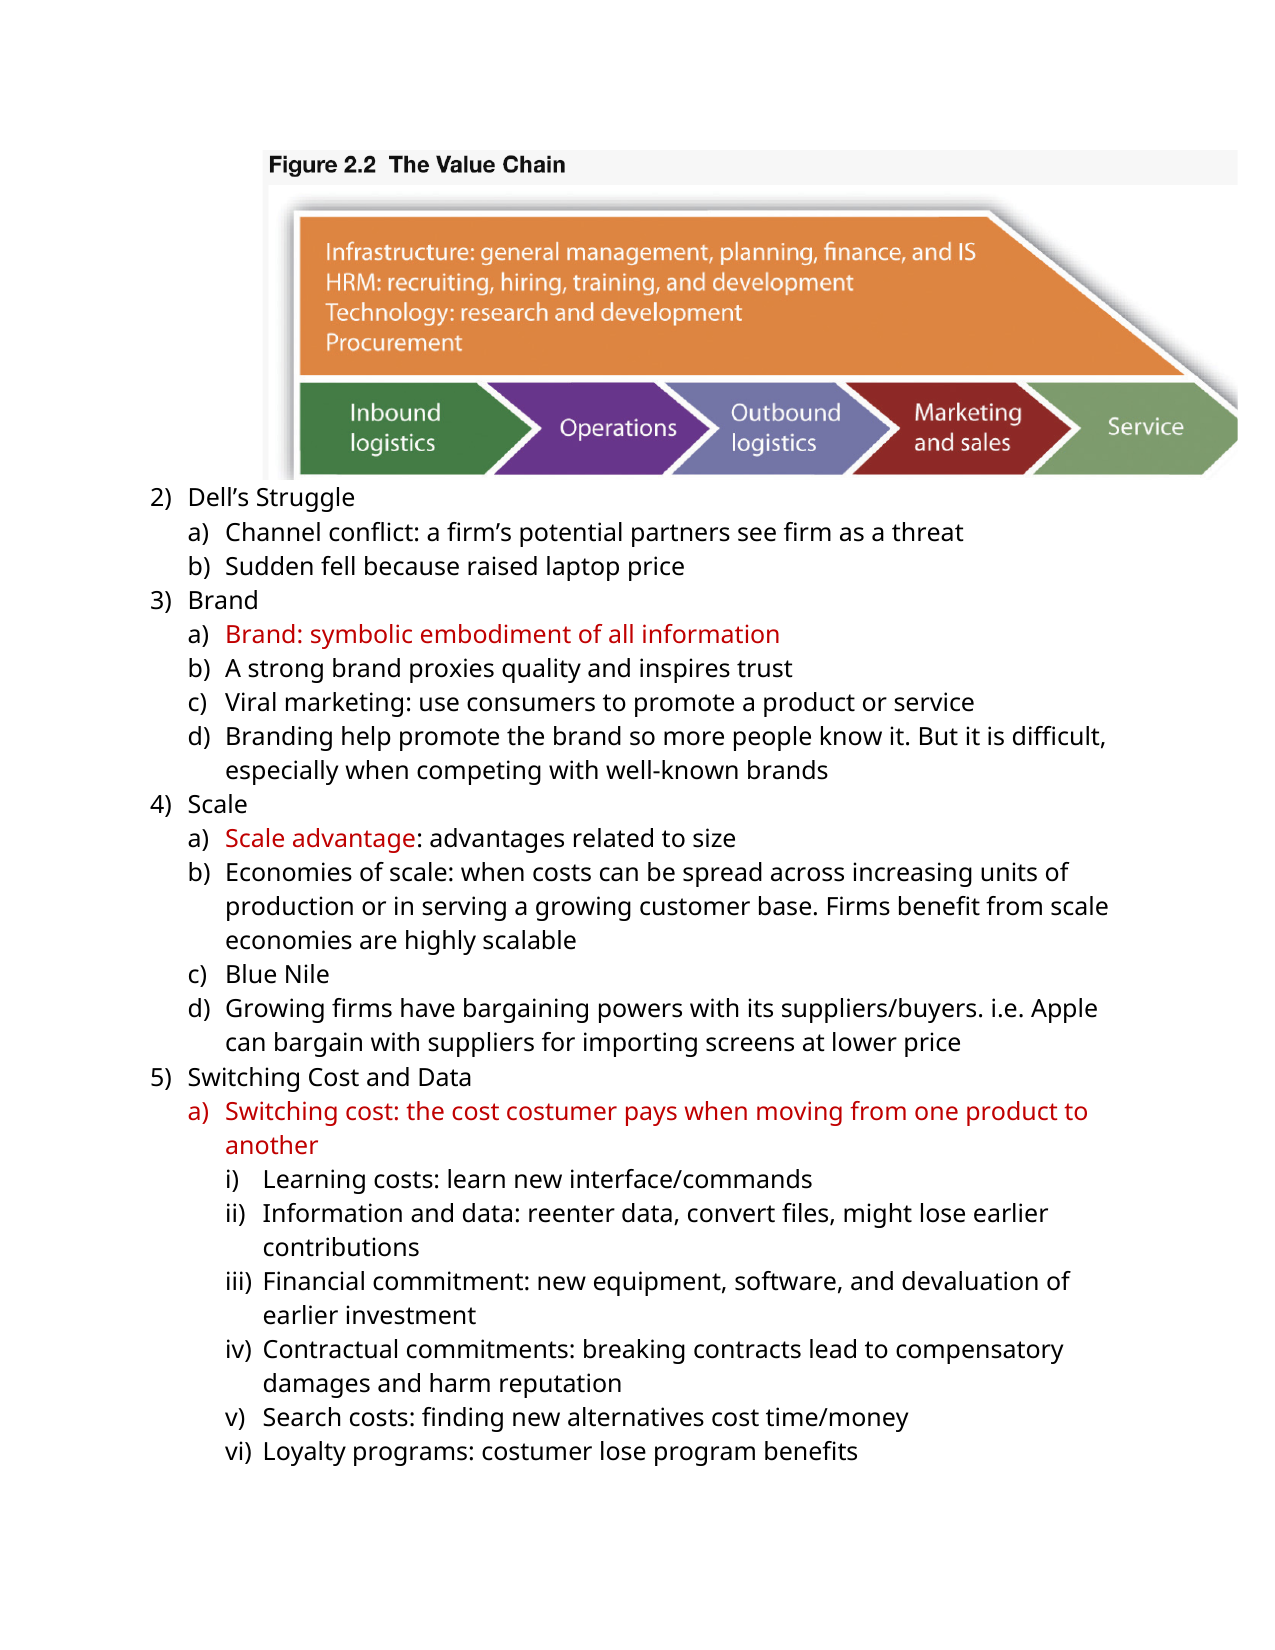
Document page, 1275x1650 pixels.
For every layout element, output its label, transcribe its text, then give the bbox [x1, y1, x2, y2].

list Information and data: reenter data, convert files, might lose earlier contributions [225, 1195, 1125, 1263]
list Brand: symbolic embodiment of all information [187, 616, 1125, 650]
list Loyalty programs: costumer lose program benefits [225, 1434, 1125, 1468]
list Growing firms have bargaining powers with its suppliers/buyers. i.e. Apple can bargain with suppliers for importing screens at lower price [187, 991, 1125, 1059]
list Economies of scale: when costs can be spread across increasing units of production or in serving a growing customer base. Firms benefit from scale economies are highly scalable [187, 855, 1125, 957]
list Dell’s Struggle [150, 480, 1125, 514]
list Scale advantage: advantages related to size [187, 821, 1125, 855]
list Branding help promote the brand so more people know it. But it is difficult, especially when competing with well-known brands [187, 718, 1125, 787]
list Scale [150, 787, 1125, 821]
list Viral marketing: use consumers to promote a product or service [187, 684, 1125, 718]
list Sudden fell because raised laptop price [187, 548, 1125, 582]
list Search costs: finding new alternatives cost time/money [225, 1400, 1125, 1434]
list Channel conflict: a firm’s potential partners see firm as a threat [187, 514, 1125, 548]
list A strong brand proxies quality and inspires trust [187, 650, 1125, 684]
list Blue Nile [187, 957, 1125, 991]
list Contractual commitments: breaking contracts lead to compensatory damages and harm reputation [225, 1332, 1125, 1400]
list Switching cost: the cost costumer pays when moving from one product to another [187, 1093, 1125, 1161]
picture [262, 150, 1238, 480]
list Switching Cost and Data [150, 1059, 1125, 1093]
list Learning costs: learn new interface/commands [225, 1161, 1125, 1195]
list Financial commitment: new equipment, software, and devaluation of earlier investment [225, 1263, 1125, 1332]
list Brand [150, 582, 1125, 616]
